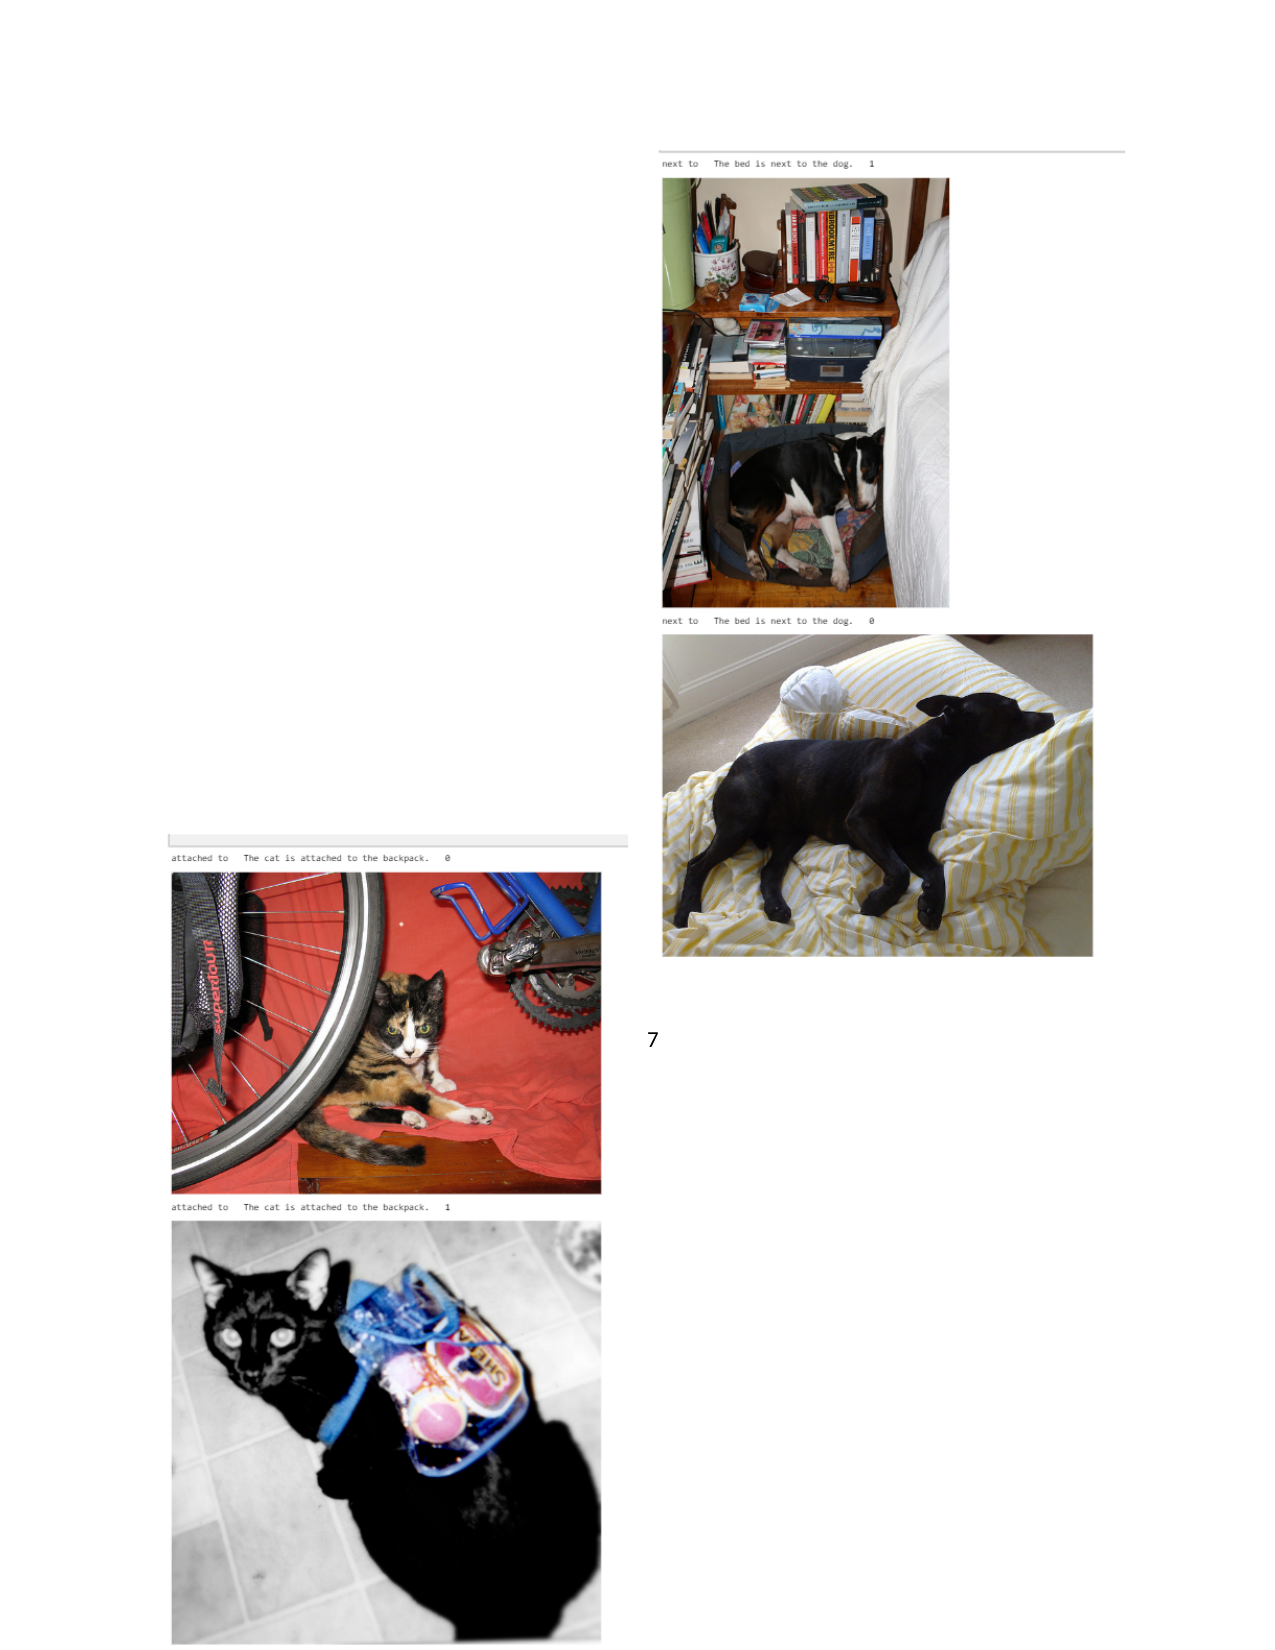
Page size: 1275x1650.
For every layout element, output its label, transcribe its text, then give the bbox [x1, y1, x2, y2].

picture [150, 834, 629, 1650]
text 7 [629, 1025, 1125, 1053]
picture [646, 150, 1125, 960]
